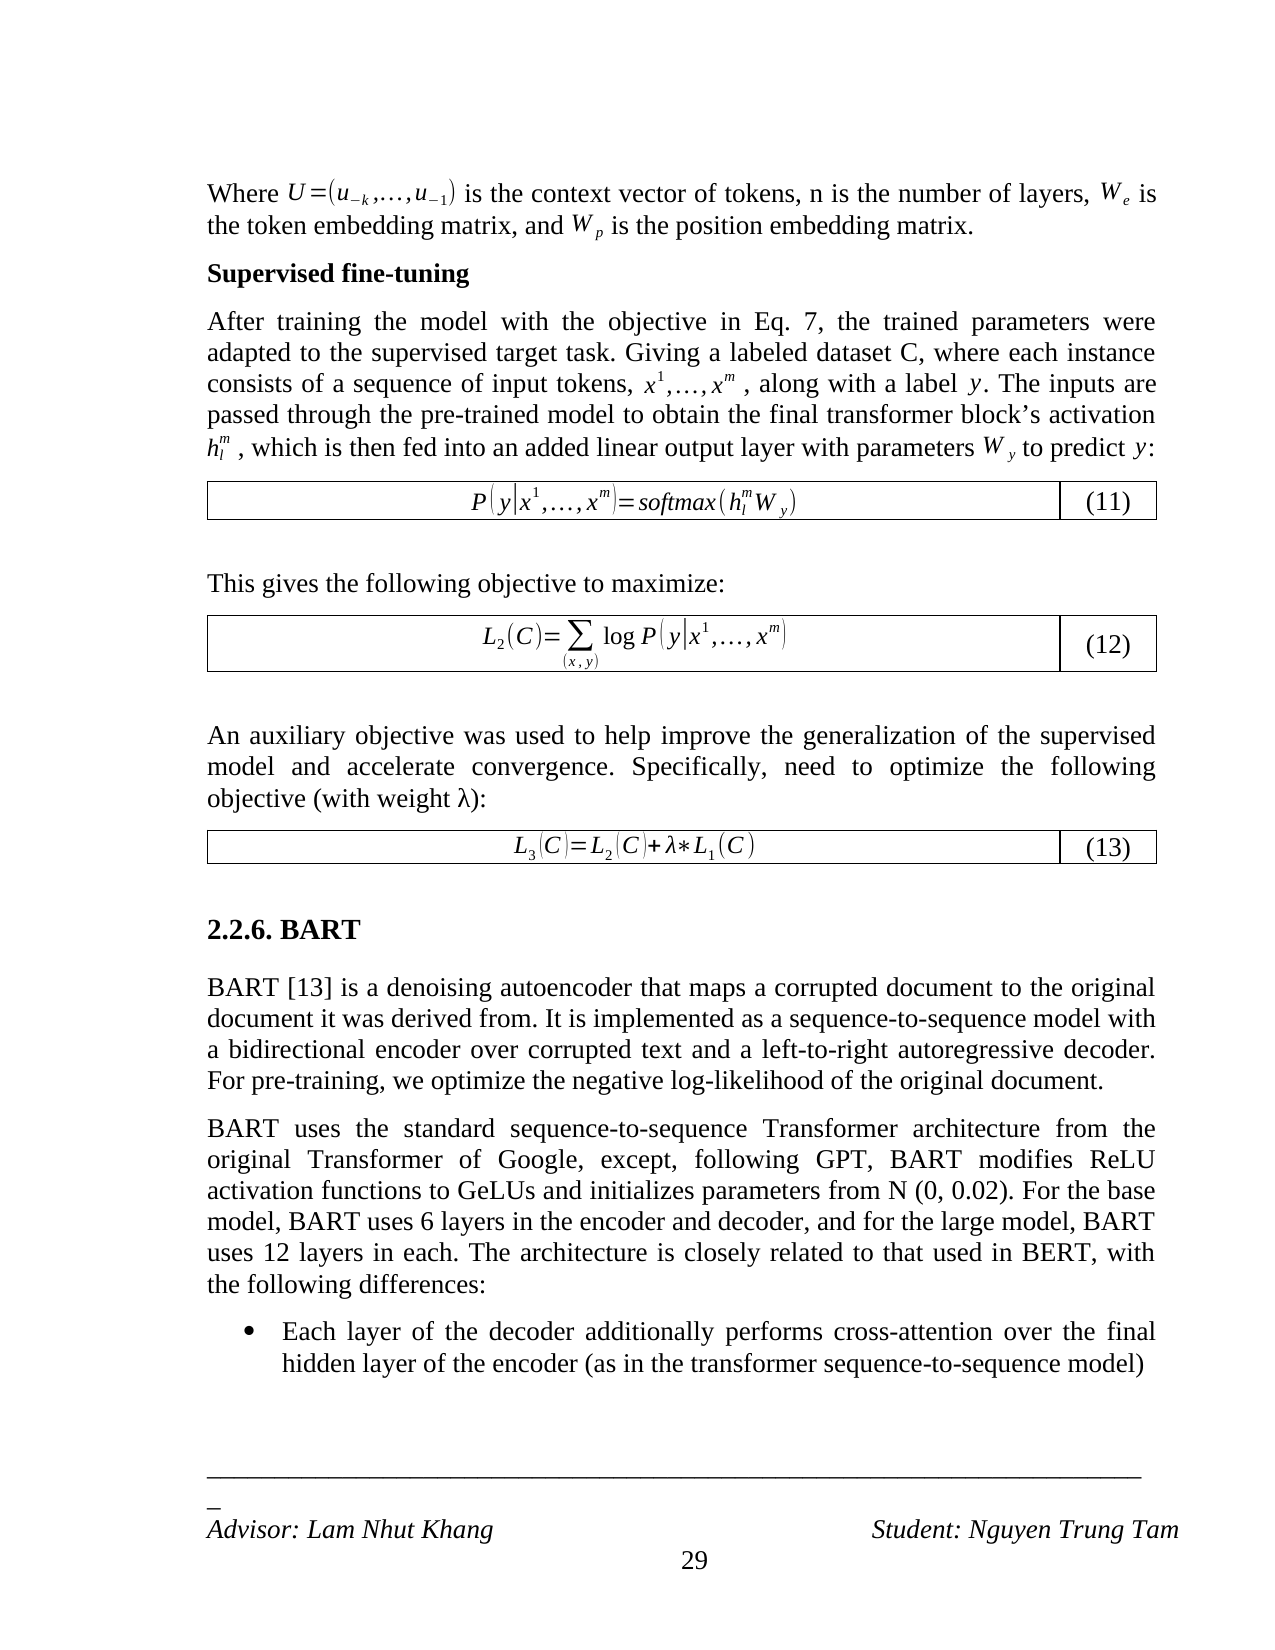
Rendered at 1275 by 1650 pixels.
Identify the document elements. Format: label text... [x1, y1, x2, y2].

table_header (11) [1061, 482, 1156, 519]
text BART is a denoising autoencoder that maps a corrupted document to the original document it was derived from. It is implemented as a sequence-to-sequence model with a bidirectional encoder over corrupted text and a left-to-right autoregressive decoder. For pre-training, we optimize the negative log-likelihood of the original document. [207, 971, 1157, 1095]
table_header (12) [1061, 616, 1156, 671]
text An auxiliary objective was used to help improve the generalization of the supervised model and accelerate convergence. Specifically, need to optimize the following objective (with weight λ): [207, 719, 1157, 813]
table_header [208, 831, 1059, 863]
text After training the model with the objective in Eq. 7, the trained parameters were adapted to the supervised target task. Giving a labeled dataset C, where each instance consists of a sequence of input tokens, , along with a label . The inputs are passed through the pre-trained model to obtain the final transformer block’s activation , which is then fed into an added linear output layer with parameters to predict : [207, 305, 1157, 464]
text BART uses the standard sequence-to-sequence Transformer architecture from the original Transformer of Google, except, following GPT, BART modifies ReLU activation functions to GeLUs and initializes parameters from N (0, 0.02). For the base model, BART uses 6 layers in the encoder and decoder, and for the large model, BART uses 12 layers in each. The architecture is closely related to that used in BERT, with the following differences: [207, 1112, 1157, 1299]
list Each layer of the decoder additionally performs cross-attention over the final hidden layer of the encoder (as in the transformer sequence-to-sequence model) [244, 1316, 1157, 1378]
table_header [208, 482, 1059, 519]
text Supervised fine-tuning [207, 257, 1157, 288]
table_header (13) [1061, 831, 1156, 863]
text This gives the following objective to maximize: [207, 568, 1157, 599]
text Where is the context vector of tokens, n is the number of layers, is the token embedding matrix, and is the position embedding matrix. [207, 177, 1157, 241]
subtitle BART [207, 912, 1157, 946]
table_header [208, 616, 1059, 671]
